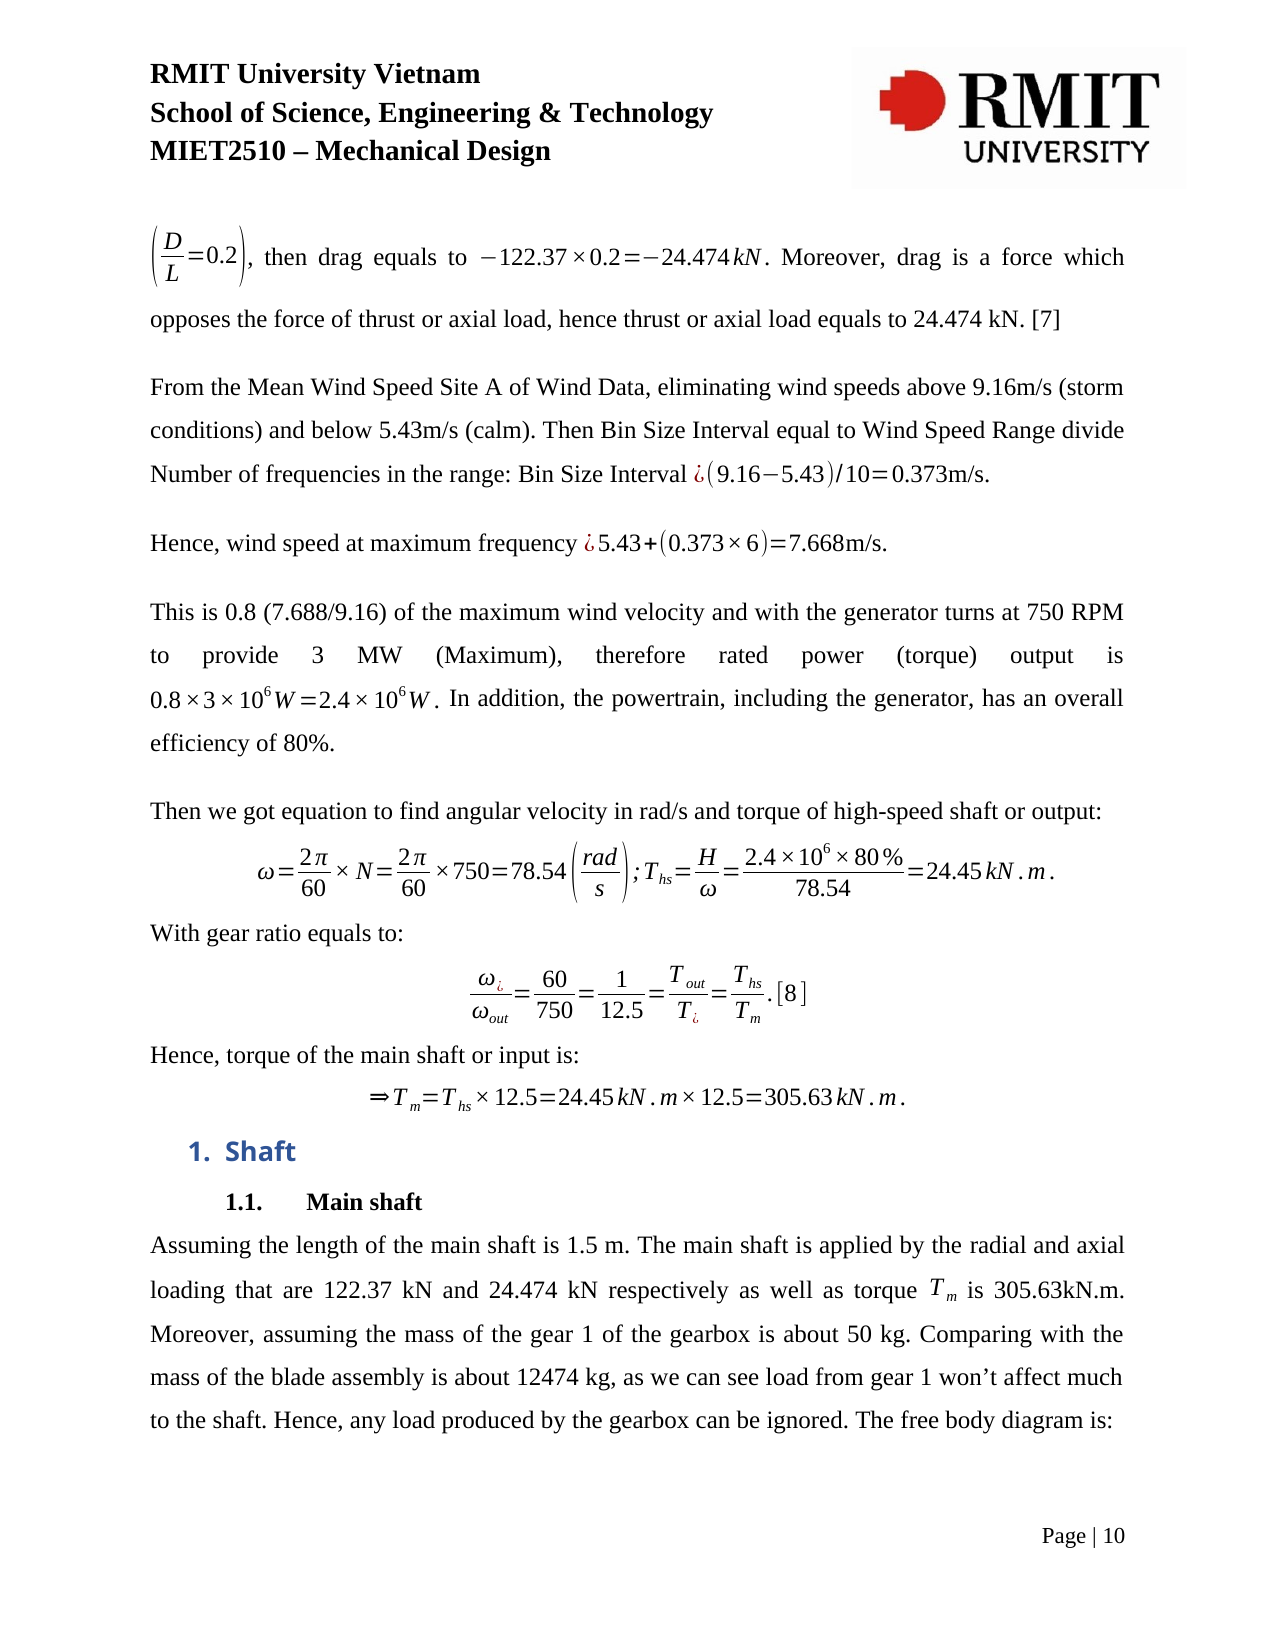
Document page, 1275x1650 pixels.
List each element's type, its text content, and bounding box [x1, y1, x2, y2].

subtitle Shaft [187, 1132, 1125, 1169]
text With gear ratio equals to: [150, 918, 1125, 946]
text From the Mean Wind Speed Site A of Wind Data, eliminating wind speeds above 9.16m/s (storm conditions) and below 5.43m/s (calm). Then Bin Size Interval equal to Wind Speed Range divide Number of frequencies in the range: Bin Size Interval m/s. [150, 372, 1125, 488]
text Hence, wind speed at maximum frequency m/s. [150, 528, 1125, 558]
text Hence, torque of the main shaft or input is: [150, 1040, 1125, 1069]
picture [851, 47, 1187, 189]
text Assuming the length of the main shaft is 1.5 m. The main shaft is applied by the radial and axial loading that are 122.37 kN and 24.474 kN respectively as well as torque is 305.63kN.m. Moreover, assuming the mass of the gear 1 of the gearbox is about 50 kg. Comparing with the mass of the blade assembly is about 12474 kg, as we can see load from gear 1 won’t affect much to the shaft. Hence, any load produced by the gearbox can be ignored. The free body diagram is: [150, 1230, 1125, 1434]
text Then we got equation to find angular velocity in rad/s and torque of high-speed shaft or output: [150, 796, 1125, 824]
list Main shaft [225, 1187, 1125, 1216]
text This is 0.8 (7.688/9.16) of the maximum wind velocity and with the generator turns at 750 RPM to provide 3 MW (Maximum), therefore rated power (torque) output is In addition, the powertrain, including the generator, has an overall efficiency of 80%. [150, 597, 1125, 756]
